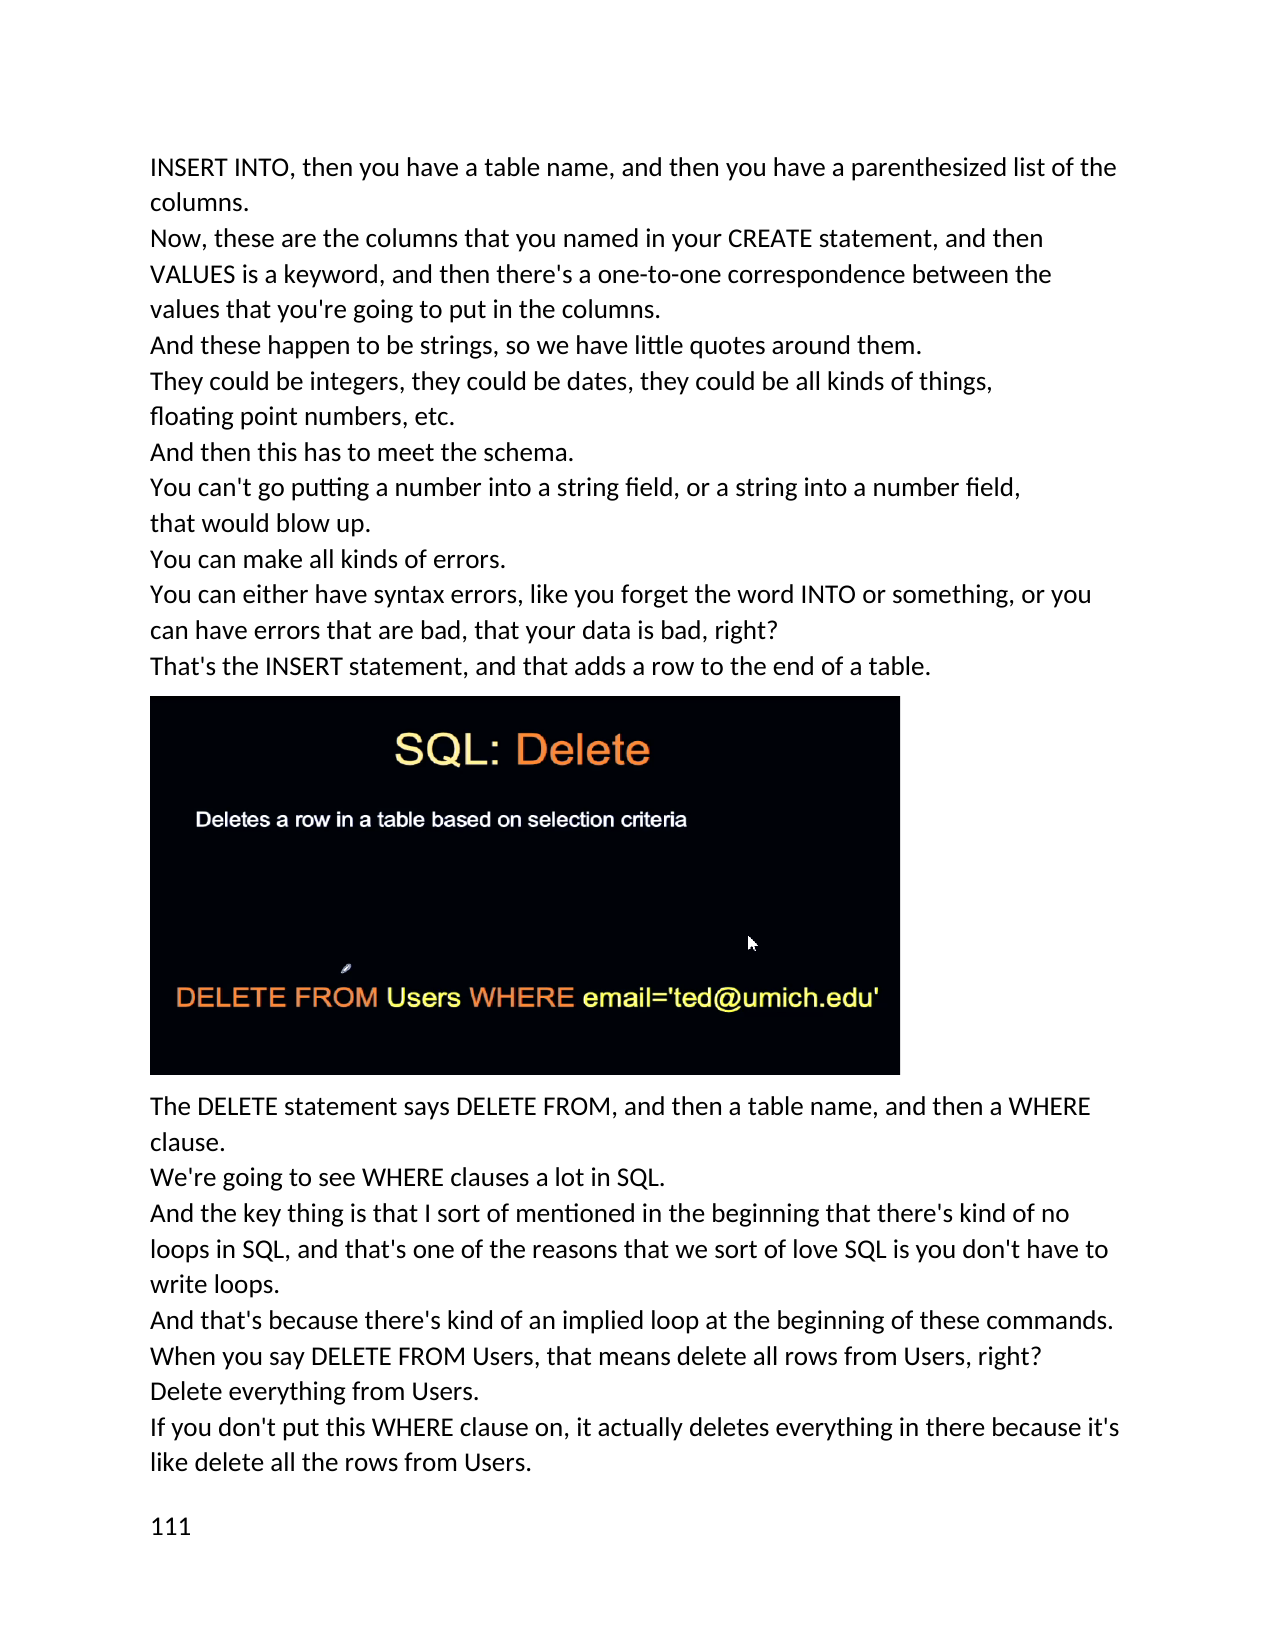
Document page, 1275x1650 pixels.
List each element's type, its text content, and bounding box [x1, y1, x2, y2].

text We're going to see WHERE clauses a lot in SQL. [150, 1161, 1125, 1193]
text And these happen to be strings, so we have little quotes around them. [150, 328, 1125, 361]
text That's the INSERT statement, and that adds a row to the end of a table. [150, 649, 1125, 682]
text And then this has to meet the schema. [150, 435, 1125, 468]
text If you don't put this WHERE clause on, it actually deletes everything in there because it's like delete all the rows from Users. [150, 1410, 1125, 1478]
text When you say DELETE FROM Users, that means delete all rows from Users, right? [150, 1339, 1125, 1372]
text Delete everything from Users. [150, 1374, 1125, 1407]
text You can either have syntax errors, like you forget the word INTO or something, or you can have errors that are bad, that your data is bad, right? [150, 577, 1125, 646]
text Now, these are the columns that you named in your CREATE statement, and then VALUES is a keyword, and then there's a one-to-one correspondence between the values that you're going to put in the columns. [150, 221, 1125, 326]
picture [150, 696, 901, 1075]
text INSERT INTO, then you have a table name, and then you have a parenthesized list of the columns. [150, 150, 1125, 219]
text And that's because there's kind of an implied loop at the beginning of these commands. [150, 1303, 1125, 1336]
text The DELETE statement says DELETE FROM, and then a table name, and then a WHERE clause. [150, 1089, 1125, 1158]
text They could be integers, they could be dates, they could be all kinds of things, [150, 364, 1125, 397]
text that would blow up. [150, 506, 1125, 539]
text You can make all kinds of errors. [150, 542, 1125, 575]
text You can't go putting a number into a string field, or a string into a number field, [150, 471, 1125, 504]
text And the key thing is that I sort of mentioned in the beginning that there's kind of no loops in SQL, and that's one of the reasons that we sort of love SQL is you don't have to write loops. [150, 1196, 1125, 1300]
text floating point numbers, etc. [150, 399, 1125, 432]
